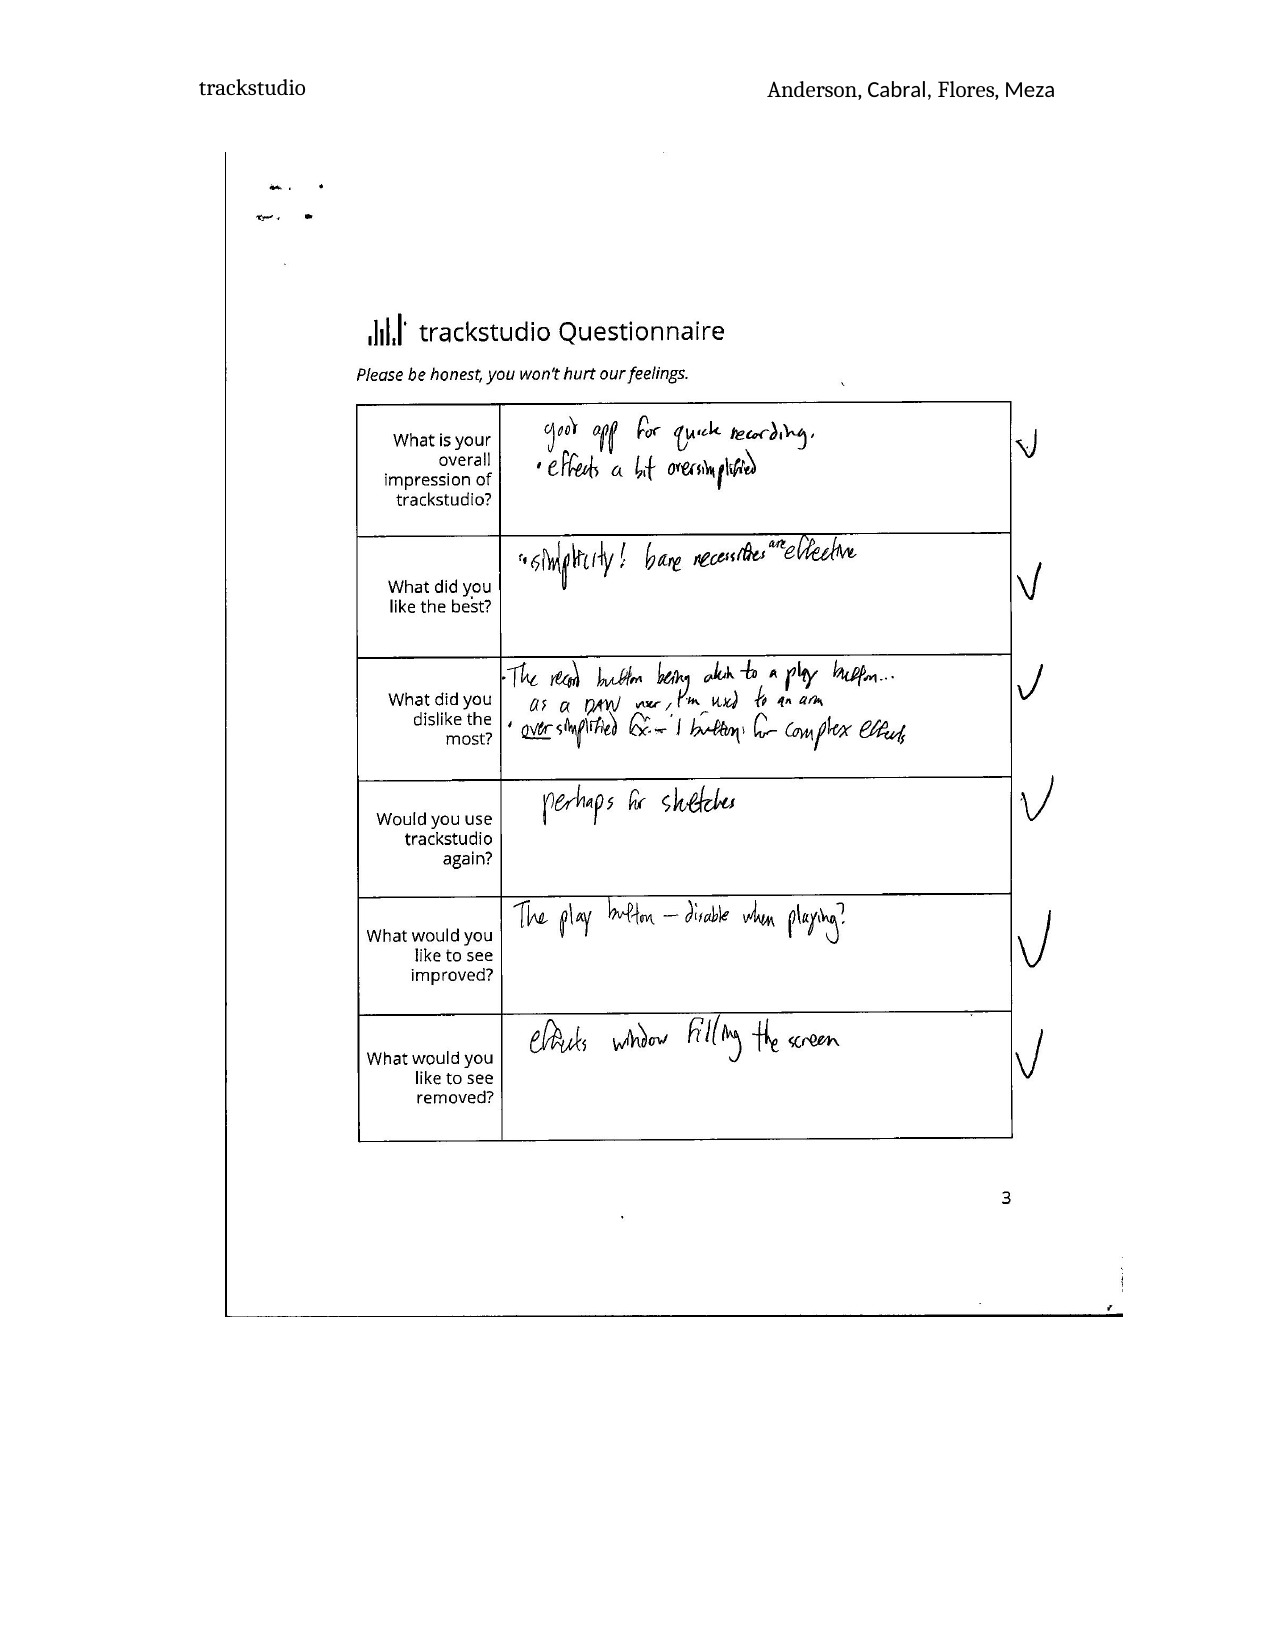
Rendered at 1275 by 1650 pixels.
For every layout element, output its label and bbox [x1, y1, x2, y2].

picture [225, 152, 1123, 1317]
